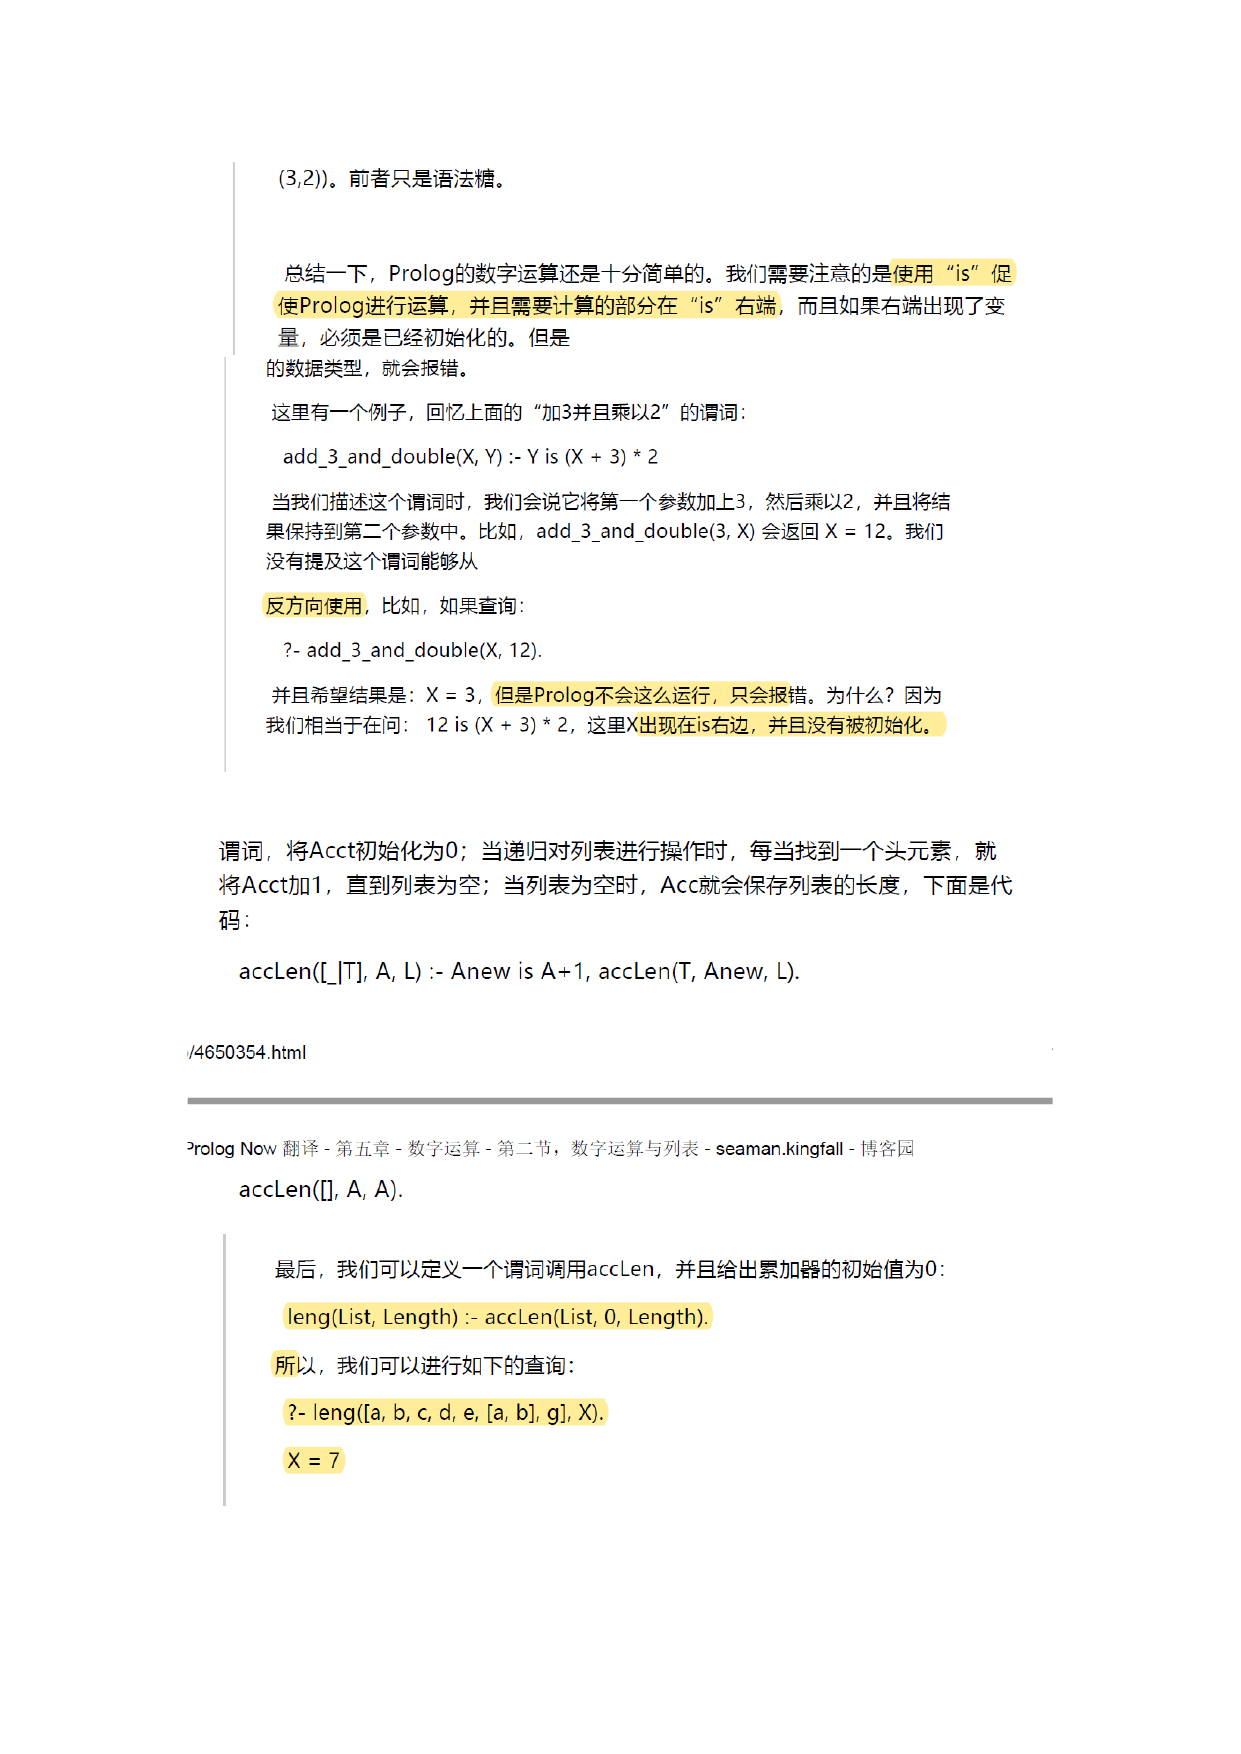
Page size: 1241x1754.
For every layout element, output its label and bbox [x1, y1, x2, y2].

picture [187, 812, 1053, 1225]
picture [187, 1234, 1053, 1506]
picture [187, 357, 1053, 772]
picture [187, 162, 1053, 355]
